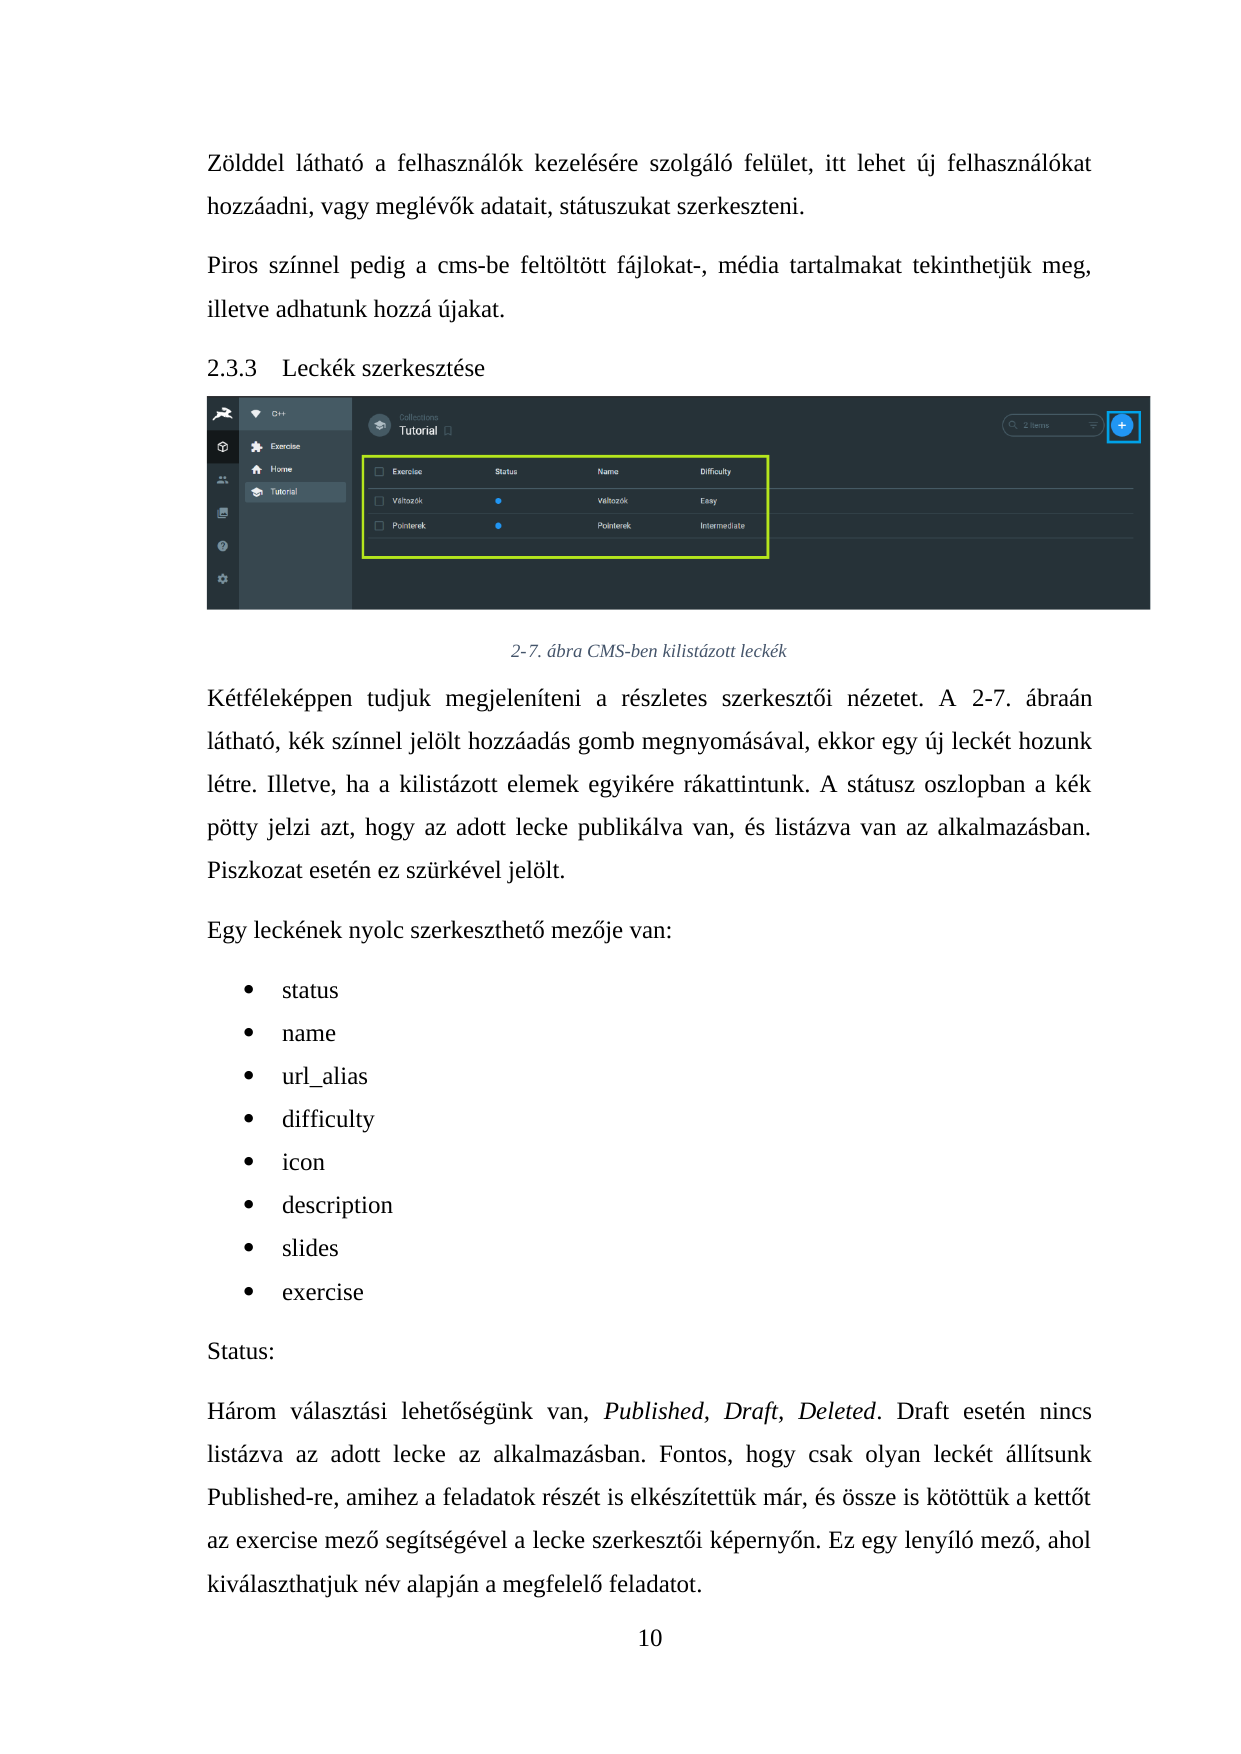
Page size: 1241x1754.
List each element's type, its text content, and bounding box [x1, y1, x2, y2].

list url_alias [244, 1061, 1092, 1090]
list slides [244, 1233, 1092, 1262]
text Három választási lehetőségünk van, Published, Draft, Deleted. Draft esetén nincs listázva az adott lecke az alkalmazásban. Fontos, hogy csak olyan leckét állítsunk Published-re, amihez a feladatok részét is elkészítettük már, és össze is kötöttük a kettőt az exercise mező segítségével a lecke szerkesztői képernyőn. Ez egy lenyíló mező, ahol kiválaszthatjuk név alapján a megfelelő feladatot. [207, 1396, 1092, 1597]
list exercise [244, 1277, 1092, 1305]
list description [244, 1190, 1092, 1219]
text Piros színnel pedig a cms-be feltöltött fájlokat-, média tartalmakat tekinthetjük meg, illetve adhatunk hozzá újakat. [207, 251, 1092, 322]
text Status: [207, 1336, 1092, 1365]
text 2-7. ábra CMS-ben kilistázott leckék [207, 640, 1092, 662]
text Zölddel látható a felhasználók kezelésére szolgáló felület, itt lehet új felhasználókat hozzáadni, vagy meglévők adatait, státuszukat szerkeszteni. [207, 148, 1092, 219]
picture [206, 396, 1151, 610]
list difficulty [244, 1104, 1092, 1133]
text Egy leckének nyolc szerkeszthető mezője van: [207, 915, 1092, 944]
text Kétféleképpen tudjuk megjeleníteni a részletes szerkesztői nézetet. A 2-7. ábrán látható, kék színnel jelölt hozzáadás gomb megnyomásával, ekkor egy új leckét hozunk létre. Illetve, ha a kilistázott elemek egyikére rákattintunk. A státusz oszlopban a kék pötty jelzi azt, hogy az adott lecke publikálva van, és listázva van az alkalmazásban. Piszkozat esetén ez szürkével jelölt. [207, 683, 1092, 884]
list icon [244, 1147, 1092, 1176]
list status [244, 975, 1092, 1003]
list name [244, 1018, 1092, 1047]
subtitle Leckék szerkesztése [207, 353, 1092, 382]
